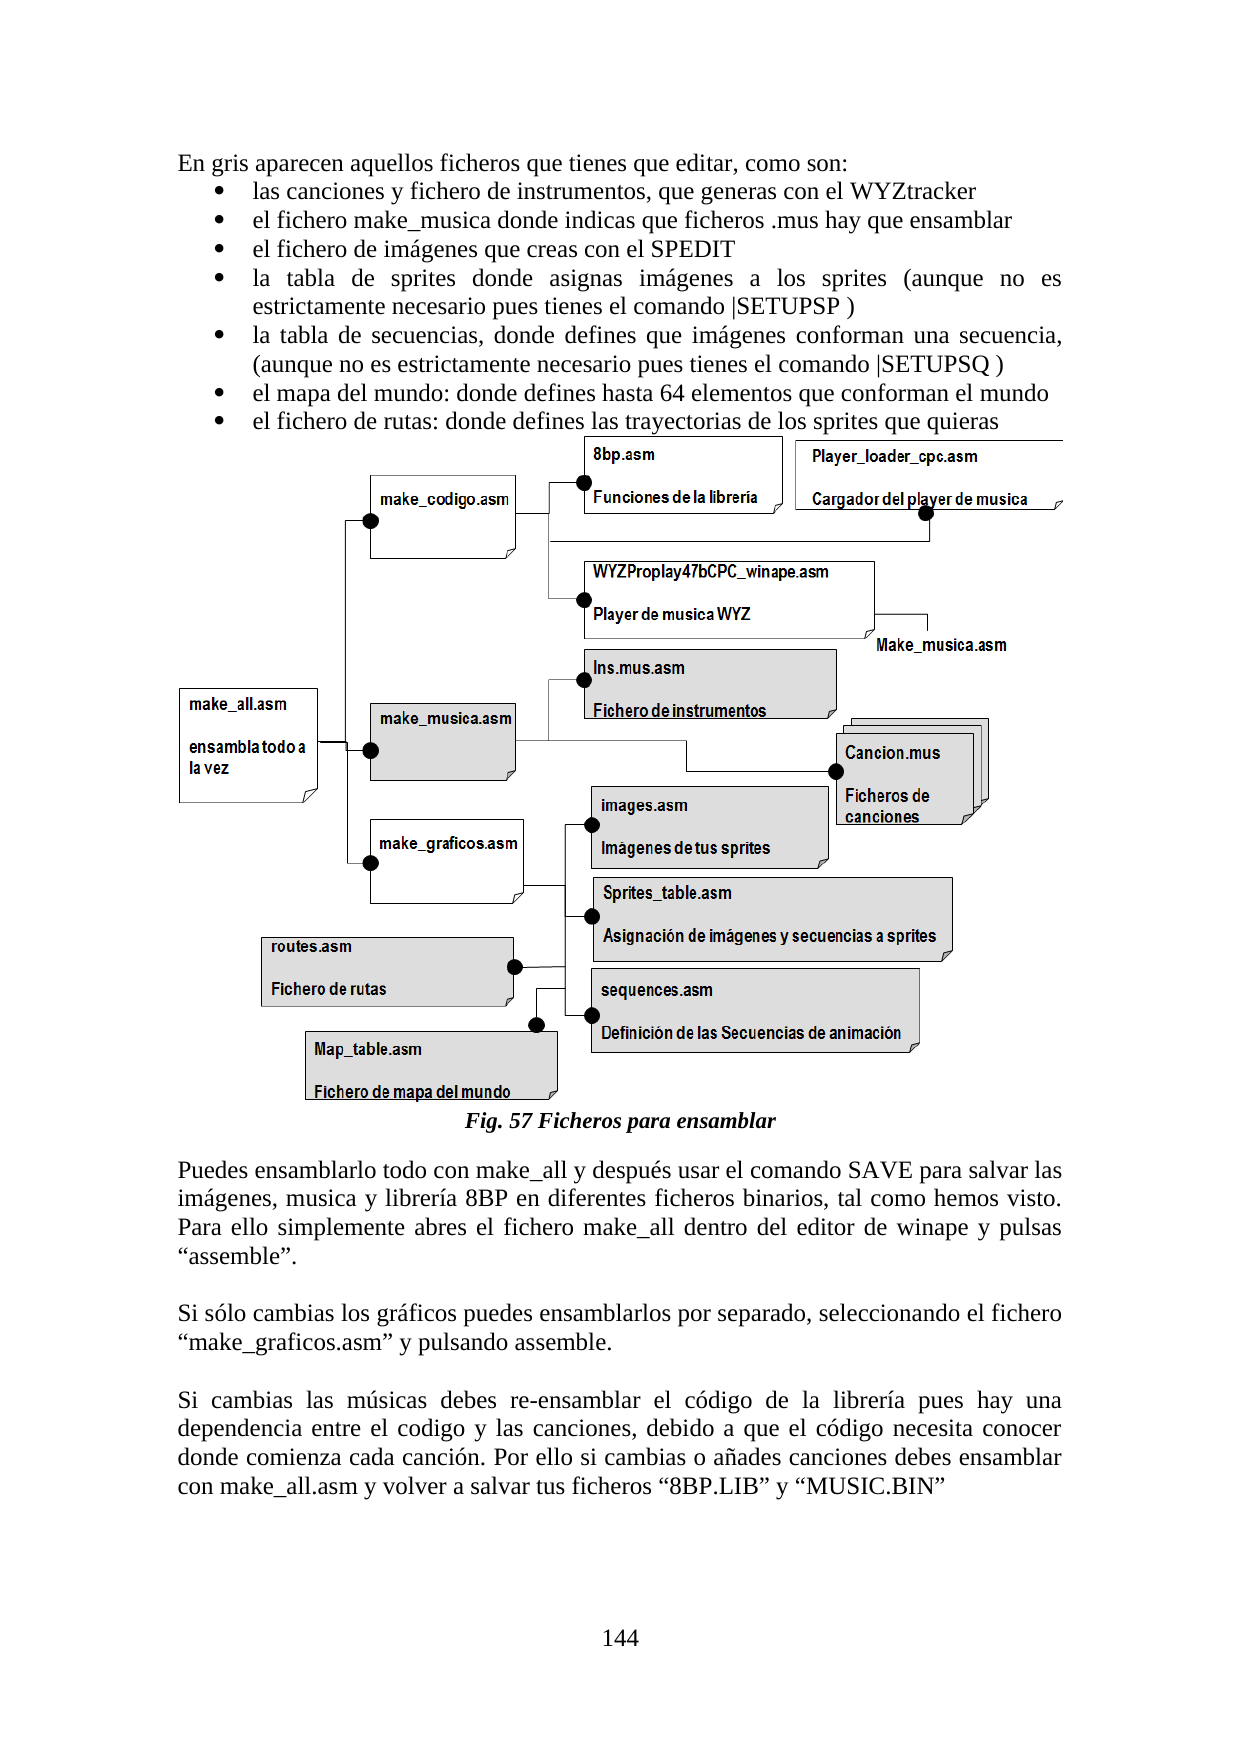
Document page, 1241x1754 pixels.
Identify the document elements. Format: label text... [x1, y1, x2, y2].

list el fichero de imágenes que creas con el SPEDIT [215, 234, 1063, 263]
list el mapa del mundo: donde defines hasta 64 elementos que conforman el mundo [215, 378, 1063, 406]
text Si sólo cambias los gráficos puedes ensamblarlos por separado, seleccionando el fichero “make_graficos.asm” y pulsando assemble. [177, 1298, 1063, 1356]
list la tabla de sprites donde asignas imágenes a los sprites (aunque no es estrictamente necesario pues tienes el comando |SETUPSP ) [215, 263, 1063, 320]
list las canciones y fichero de instrumentos, que generas con el WYZtracker [215, 176, 1063, 205]
list el fichero make_musica donde indicas que ficheros .mus hay que ensamblar [215, 205, 1063, 234]
text Puedes ensamblarlo todo con make_all y después usar el comando SAVE para salvar las imágenes, musica y librería 8BP en diferentes ficheros binarios, tal como hemos visto. Para ello simplemente abres el fichero make_all dentro del editor de winape y pulsas “assemble”. [177, 1155, 1063, 1270]
picture [177, 435, 1063, 1108]
text Si cambias las músicas debes re-ensamblar el código de la librería pues hay una dependencia entre el codigo y las canciones, debido a que el código necesita conocer donde comienza cada canción. Por ello si cambias o añades canciones debes ensamblar con make_all.asm y volver a salvar tus ficheros “8BP.LIB” y “MUSIC.BIN” [177, 1385, 1063, 1500]
list el fichero de rutas: donde defines las trayectorias de los sprites que quieras [215, 406, 1063, 435]
text En gris aparecen aquellos ficheros que tienes que editar, como son: [177, 148, 1063, 176]
list la tabla de secuencias, donde defines que imágenes conforman una secuencia, (aunque no es estrictamente necesario pues tienes el comando |SETUPSQ ) [215, 320, 1063, 378]
